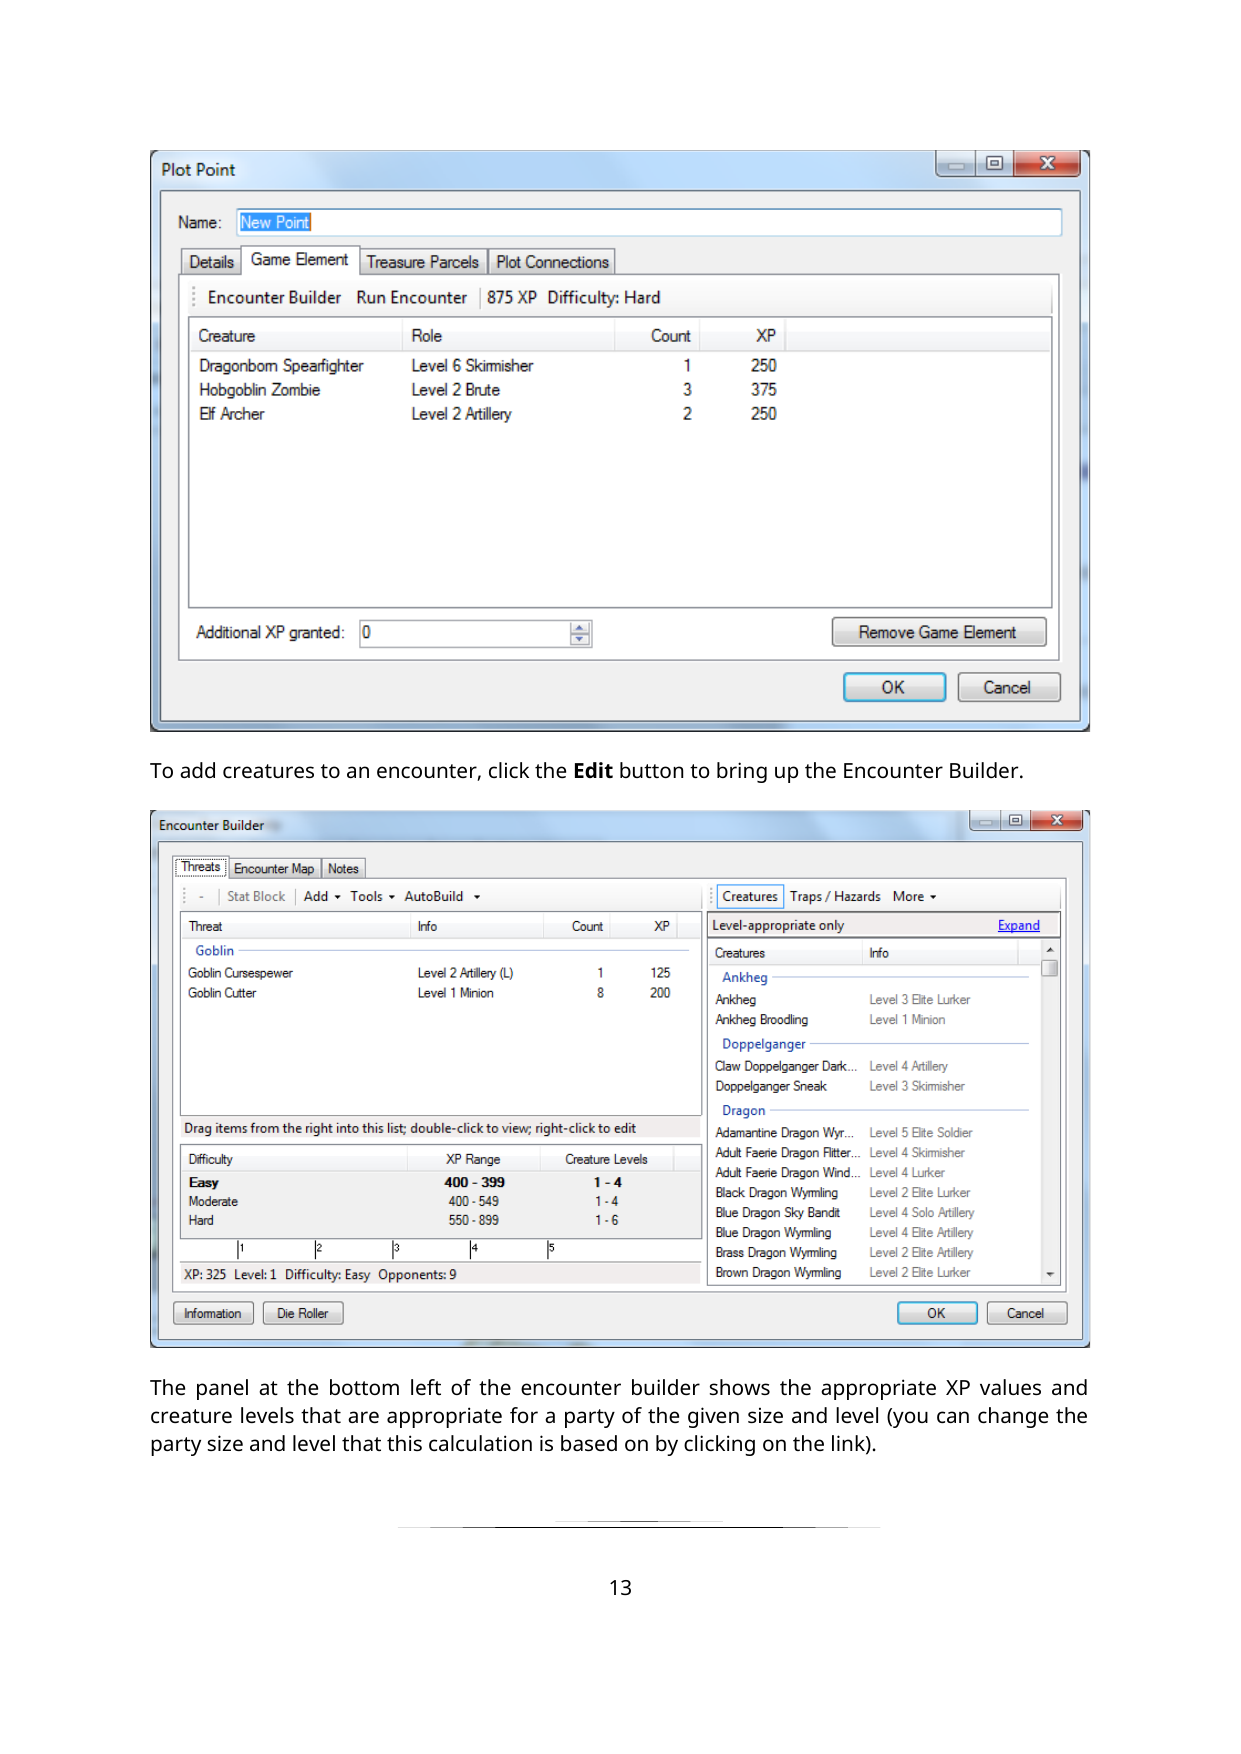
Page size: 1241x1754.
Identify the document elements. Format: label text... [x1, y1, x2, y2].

text The panel at the bottom left of the encounter builder shows the appropriate XP values and creature levels that are appropriate for a party of the given size and level (you can change the party size and level that this calculation is based on by clicking on the link). [150, 1373, 1090, 1458]
text To add creatures to an encounter, click the Edit button to bring up the Encounter Builder. [150, 757, 1090, 785]
picture [150, 810, 1091, 1348]
picture [150, 150, 1091, 732]
